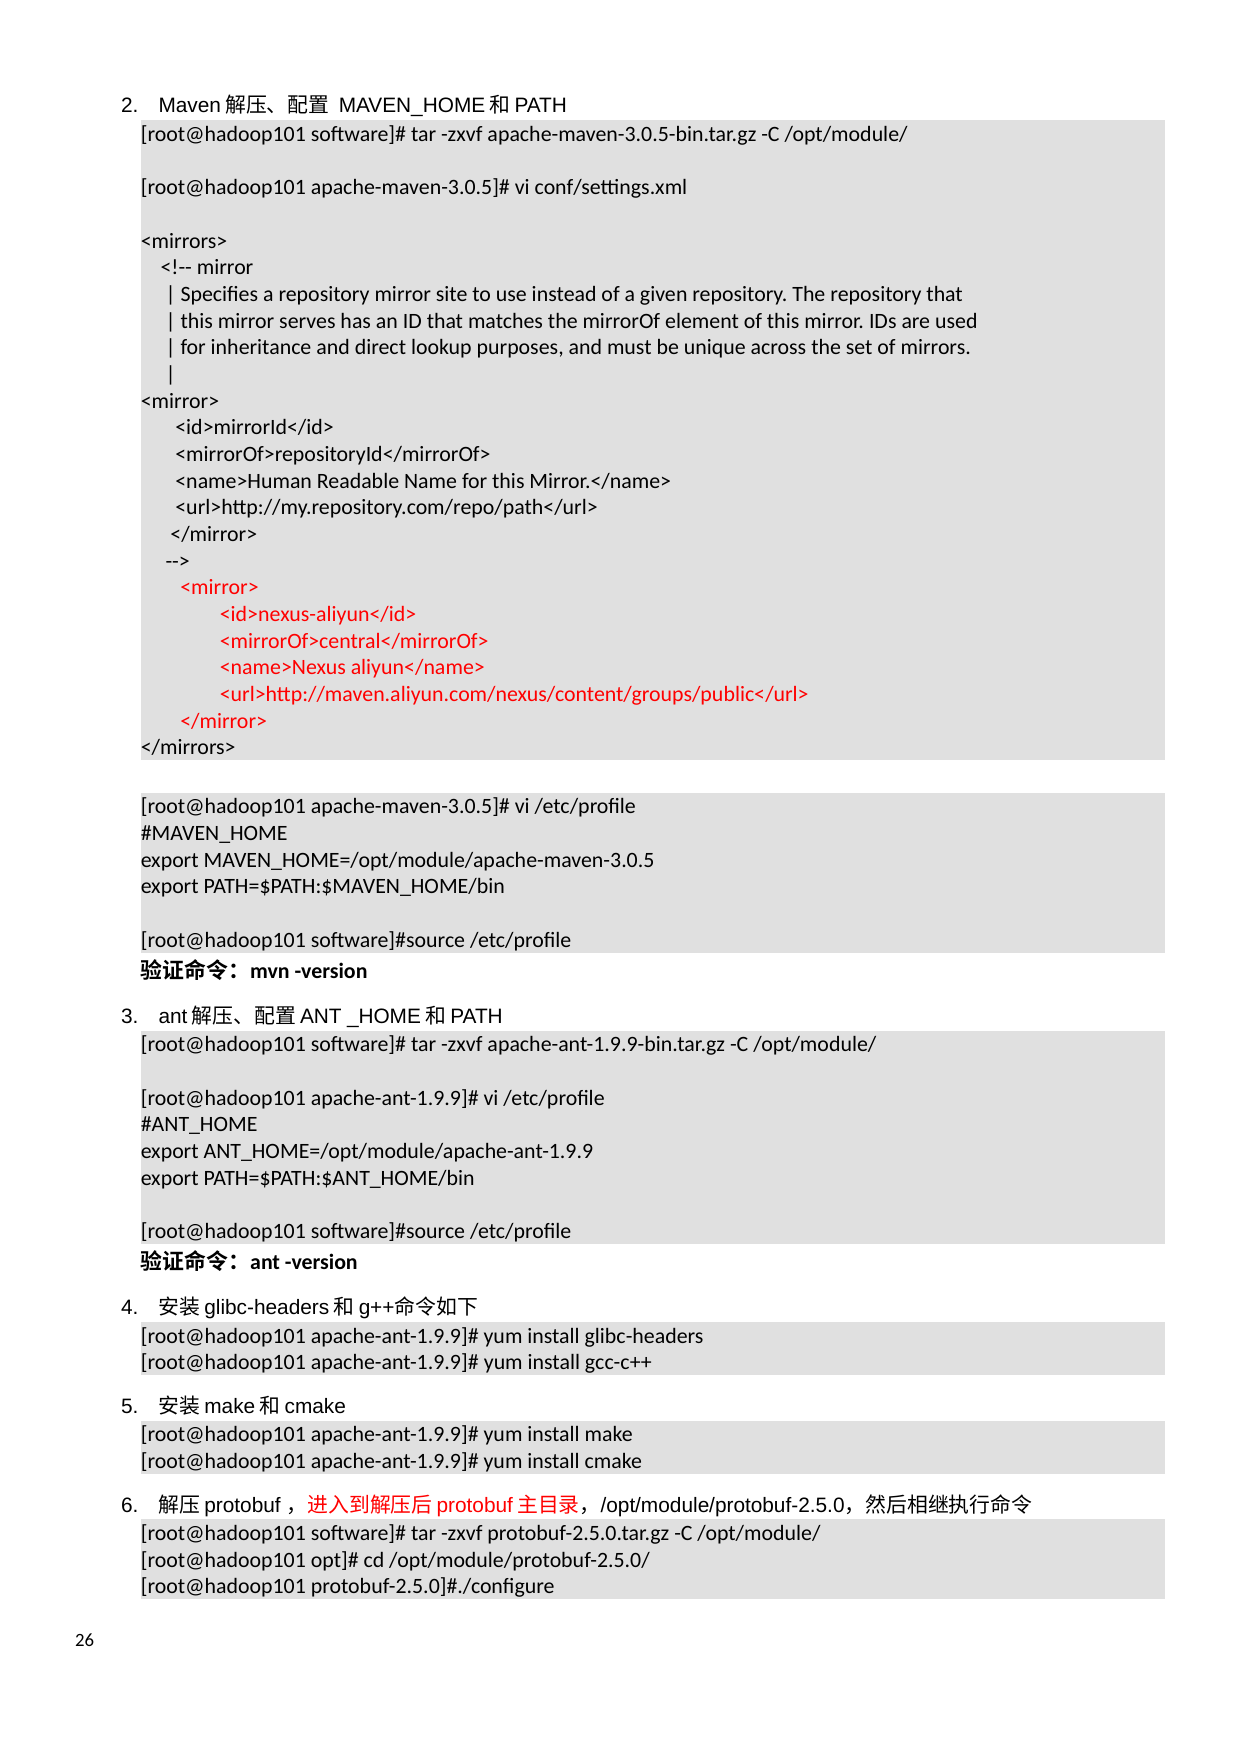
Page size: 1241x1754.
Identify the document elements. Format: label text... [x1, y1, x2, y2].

text <mirrorOf>repositoryId</mirrorOf> [141, 440, 1165, 467]
text [root@hadoop101 software]#source /etc/profile [141, 926, 1165, 953]
text [root@hadoop101 apache-maven-3.0.5]# vi /etc/profile [141, 793, 1165, 819]
text [root@hadoop101 software]#source /etc/profile [141, 1217, 1165, 1244]
text <mirrors> [141, 227, 1165, 253]
text | this mirror serves has an ID that matches the mirrorOf element of this mirror. IDs are used [141, 307, 1165, 333]
text [root@hadoop101 apache-ant-1.9.9]# yum install cmake [141, 1447, 1165, 1474]
list Maven解压、配置 MAVEN_HOME和PATH [121, 88, 1165, 120]
text <url>http://maven.aliyun.com/nexus/content/groups/public</url> [141, 680, 1165, 707]
text [root@hadoop101 software]# tar -zxvf apache-ant-1.9.9-bin.tar.gz -C /opt/module/ [141, 1031, 1165, 1057]
text [root@hadoop101 apache-maven-3.0.5]# vi conf/settings.xml [141, 173, 1165, 200]
text [root@hadoop101 apache-ant-1.9.9]# yum install gcc-c++ [141, 1348, 1165, 1375]
text <name>Human Readable Name for this Mirror.</name> [141, 467, 1165, 493]
text 验证命令：ant -version [97, 1244, 1165, 1276]
text [root@hadoop101 apache-ant-1.9.9]# yum install make [141, 1421, 1165, 1447]
list ant解压、配置ANT _HOME和PATH [121, 998, 1165, 1031]
text <id>mirrorId</id> [141, 413, 1165, 440]
text <mirror> [141, 573, 1165, 600]
text [root@hadoop101 software]# tar -zxvf protobuf-2.5.0.tar.gz -C /opt/module/ [141, 1519, 1165, 1546]
text [root@hadoop101 protobuf-2.5.0]#./configure [141, 1573, 1165, 1599]
text export MAVEN_HOME=/opt/module/apache-maven-3.0.5 [141, 846, 1165, 873]
text <name>Nexus aliyun</name> [141, 653, 1165, 680]
list 解压protobuf ，进入到解压后protobuf主目录，/opt/module/protobuf-2.5.0，然后相继执行命令 [121, 1487, 1165, 1519]
text </mirror> [141, 520, 1165, 547]
text <mirrorOf>central</mirrorOf> [141, 627, 1165, 653]
text | Specifies a repository mirror site to use instead of a given repository. The repository that [141, 280, 1165, 307]
text --> [141, 547, 1165, 573]
list 安装make和cmake [121, 1388, 1165, 1421]
text 验证命令：mvn -version [97, 953, 1165, 985]
text #ANT_HOME [141, 1111, 1165, 1137]
text [root@hadoop101 apache-ant-1.9.9]# yum install glibc-headers [141, 1322, 1165, 1348]
text </mirror> [141, 707, 1165, 733]
text | [141, 360, 1165, 387]
text #MAVEN_HOME [141, 819, 1165, 846]
text [root@hadoop101 opt]# cd /opt/module/protobuf-2.5.0/ [141, 1546, 1165, 1573]
text | for inheritance and direct lookup purposes, and must be unique across the set of mirrors. [141, 333, 1165, 360]
text export PATH=$PATH:$MAVEN_HOME/bin [141, 873, 1165, 899]
list 安装glibc-headers和g++命令如下 [121, 1289, 1165, 1322]
text <id>nexus-aliyun</id> [141, 600, 1165, 627]
text <mirror> [141, 387, 1165, 413]
text <url>http://my.repository.com/repo/path</url> [141, 493, 1165, 520]
text <!-- mirror [141, 253, 1165, 280]
text export ANT_HOME=/opt/module/apache-ant-1.9.9 [141, 1137, 1165, 1164]
text [root@hadoop101 software]# tar -zxvf apache-maven-3.0.5-bin.tar.gz -C /opt/module/ [141, 120, 1165, 147]
text export PATH=$PATH:$ANT_HOME/bin [141, 1164, 1165, 1191]
text </mirrors> [141, 733, 1165, 760]
text [root@hadoop101 apache-ant-1.9.9]# vi /etc/profile [141, 1084, 1165, 1111]
